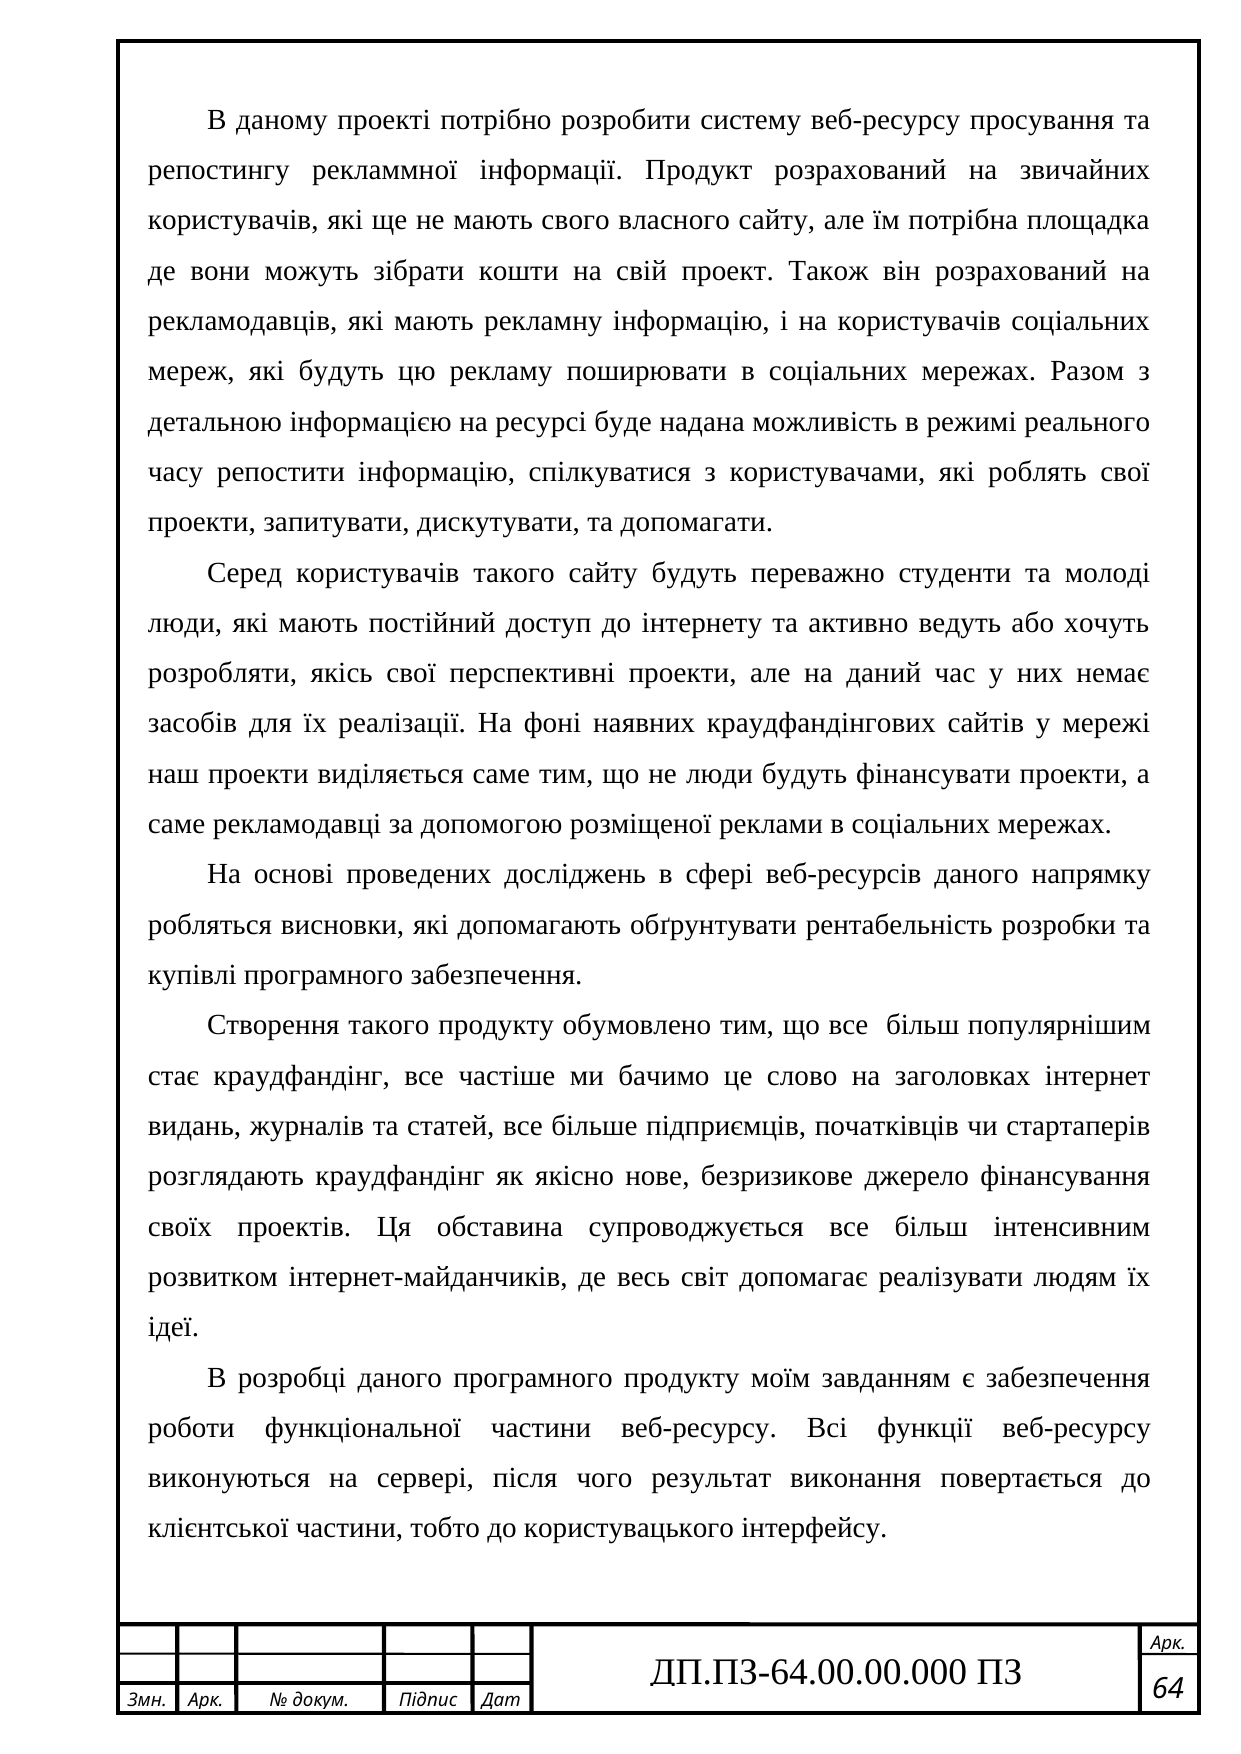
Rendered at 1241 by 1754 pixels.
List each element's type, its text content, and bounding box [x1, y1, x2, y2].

text В даному проекті потрібно розробити систему веб-ресурсу просування та репостингу рекламмної інформації. Продукт розрахований на звичайних користувачів, які ще не мають свого власного сайту, але їм потрібна площадка де вони можуть зібрати кошти на свій проект. Також він розрахований на рекламодавців, які мають рекламну інформацію, і на користувачів соціальних мереж, які будуть цю рекламу поширювати в соціальних мережах. Разом з детальною інформацією на ресурсі буде надана можливість в режимі реального часу репостити інформацію, спілкуватися з користувачами, які роблять свої проекти, запитувати, дискутувати, та допомагати. [148, 102, 1152, 538]
text Створення такого продукту обумовлено тим, що все більш популярнішим стає краудфандінг, все частіше ми бачимо це слово на заголовках інтернет видань, журналів та статей, все більше підприємців, початківців чи стартаперів розглядають краудфандінг як якісно нове, безризикове джерело фінансування своїх проектів. Ця обставина супроводжується все більш інтенсивним розвитком інтернет-майданчиків, де весь світ допомагає реалізувати людям їх ідеї. [148, 1007, 1152, 1343]
text На основі проведених досліджень в сфері веб-ресурсів даного напрямку робляться висновки, які допомагають обґрунтувати рентабельність розробки та купівлі програмного забезпечення. [148, 857, 1152, 991]
text В розробці даного програмного продукту моїм завданням є забезпечення роботи функціональної частини веб-ресурсу. Всі функції веб-ресурсу виконуються на сервері, після чого результат виконання повертається до клієнтської частини, тобто до користувацького інтерфейсу. [148, 1360, 1152, 1544]
text Серед користувачів такого сайту будуть переважно студенти та молоді люди, які мають постійний доступ до інтернету та активно ведуть або хочуть розробляти, якісь свої перспективні проекти, але на даний час у них немає засобів для їх реалізації. На фоні наявних краудфандінгових сайтів у мережі наш проекти виділяється саме тим, що не люди будуть фінансувати проекти, а саме рекламодавці за допомогою розміщеної реклами в соціальних мережах. [148, 555, 1152, 840]
